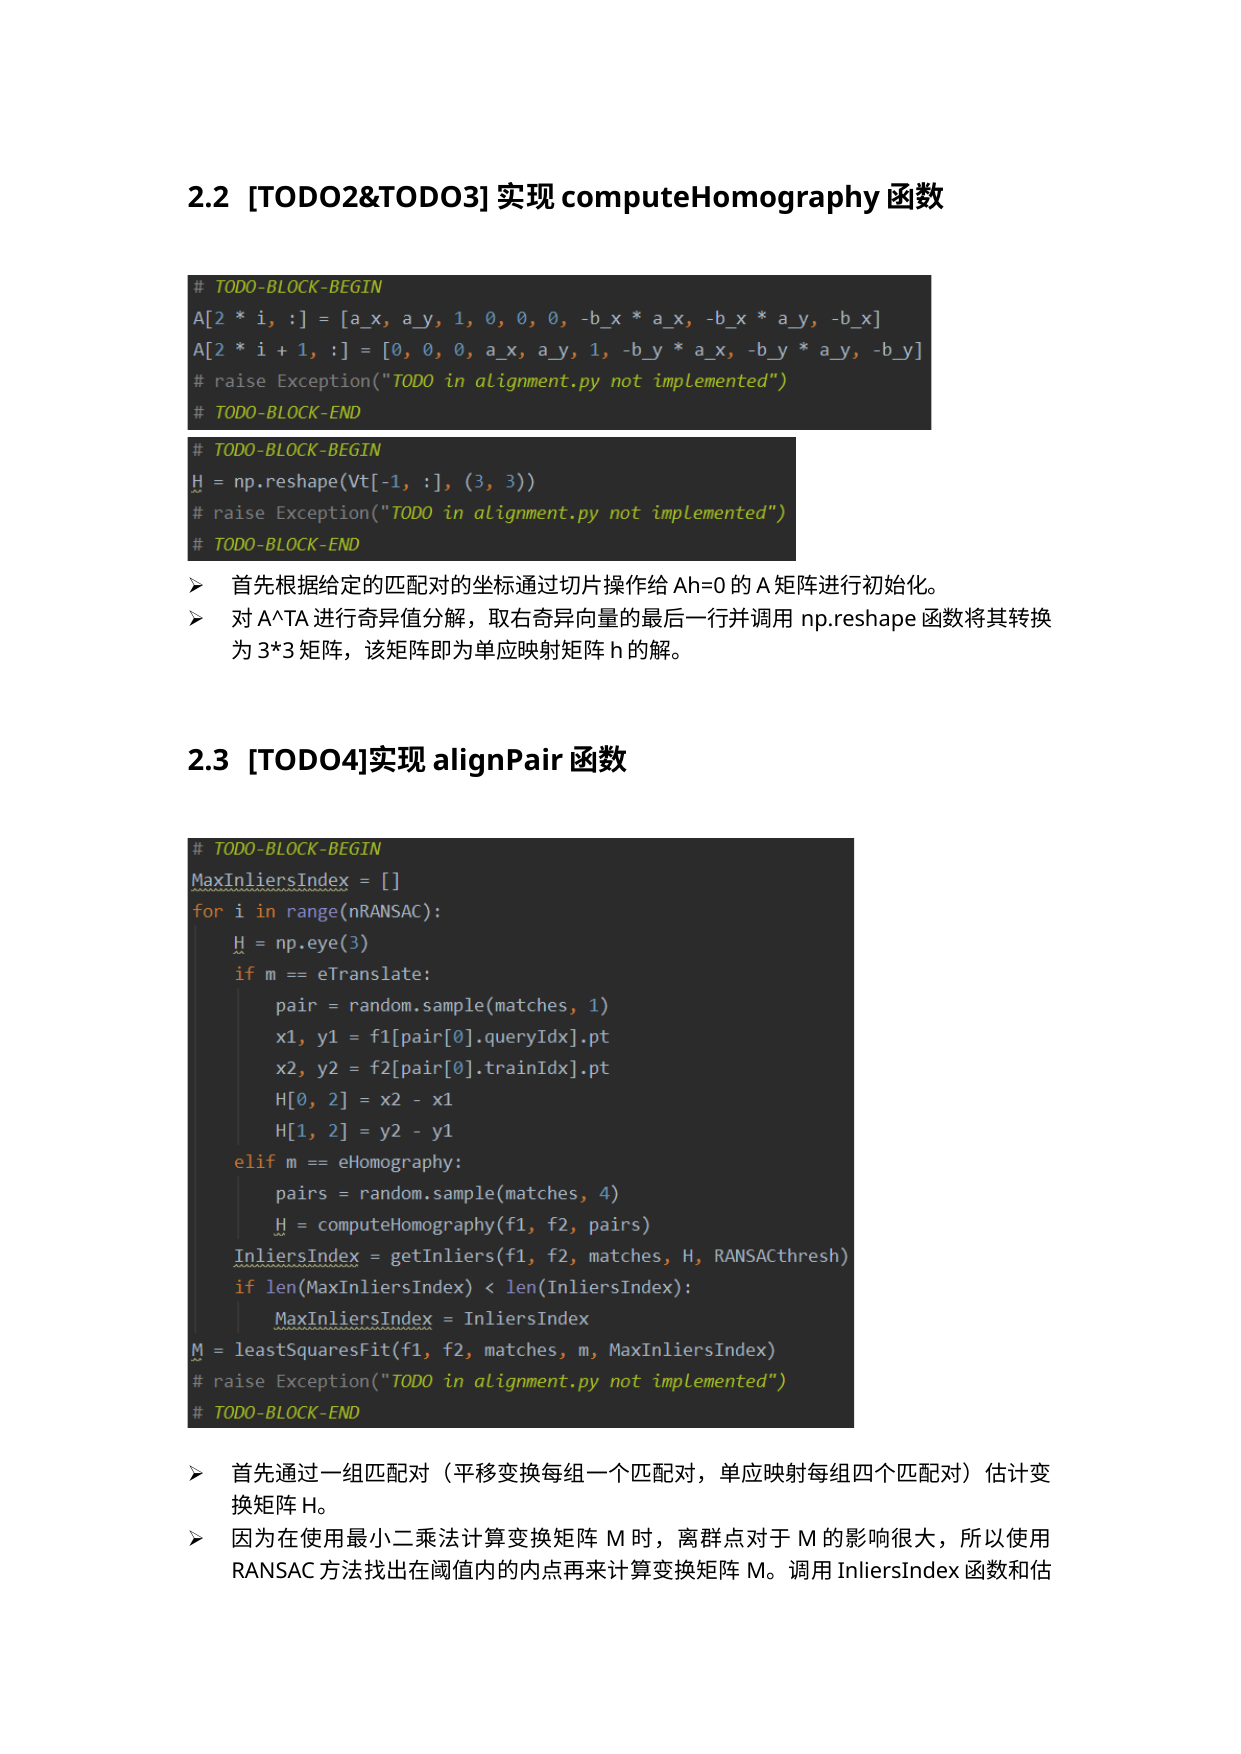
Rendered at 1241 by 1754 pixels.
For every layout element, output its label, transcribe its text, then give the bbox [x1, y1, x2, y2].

list 首先根据给定的匹配对的坐标通过切片操作给Ah=0的A矩阵进行初始化。 [187, 568, 1053, 600]
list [187, 1521, 1053, 1586]
list 对A^TA进行奇异值分解，取右奇异向量的最后一行并调用np.reshape函数将其转换为3*3矩阵，该矩阵即为单应映射矩阵h的解。 [187, 600, 1053, 665]
picture [187, 275, 932, 430]
subtitle [TODO4]实现alignPair函数 [187, 725, 1053, 790]
picture [187, 437, 796, 561]
list 首先通过一组匹配对（平移变换每组一个匹配对，单应映射每组四个匹配对）估计变换矩阵H。 [187, 1456, 1053, 1521]
subtitle [TODO2&TODO3] 实现computeHomography函数 [187, 162, 1053, 227]
picture [187, 838, 855, 1428]
